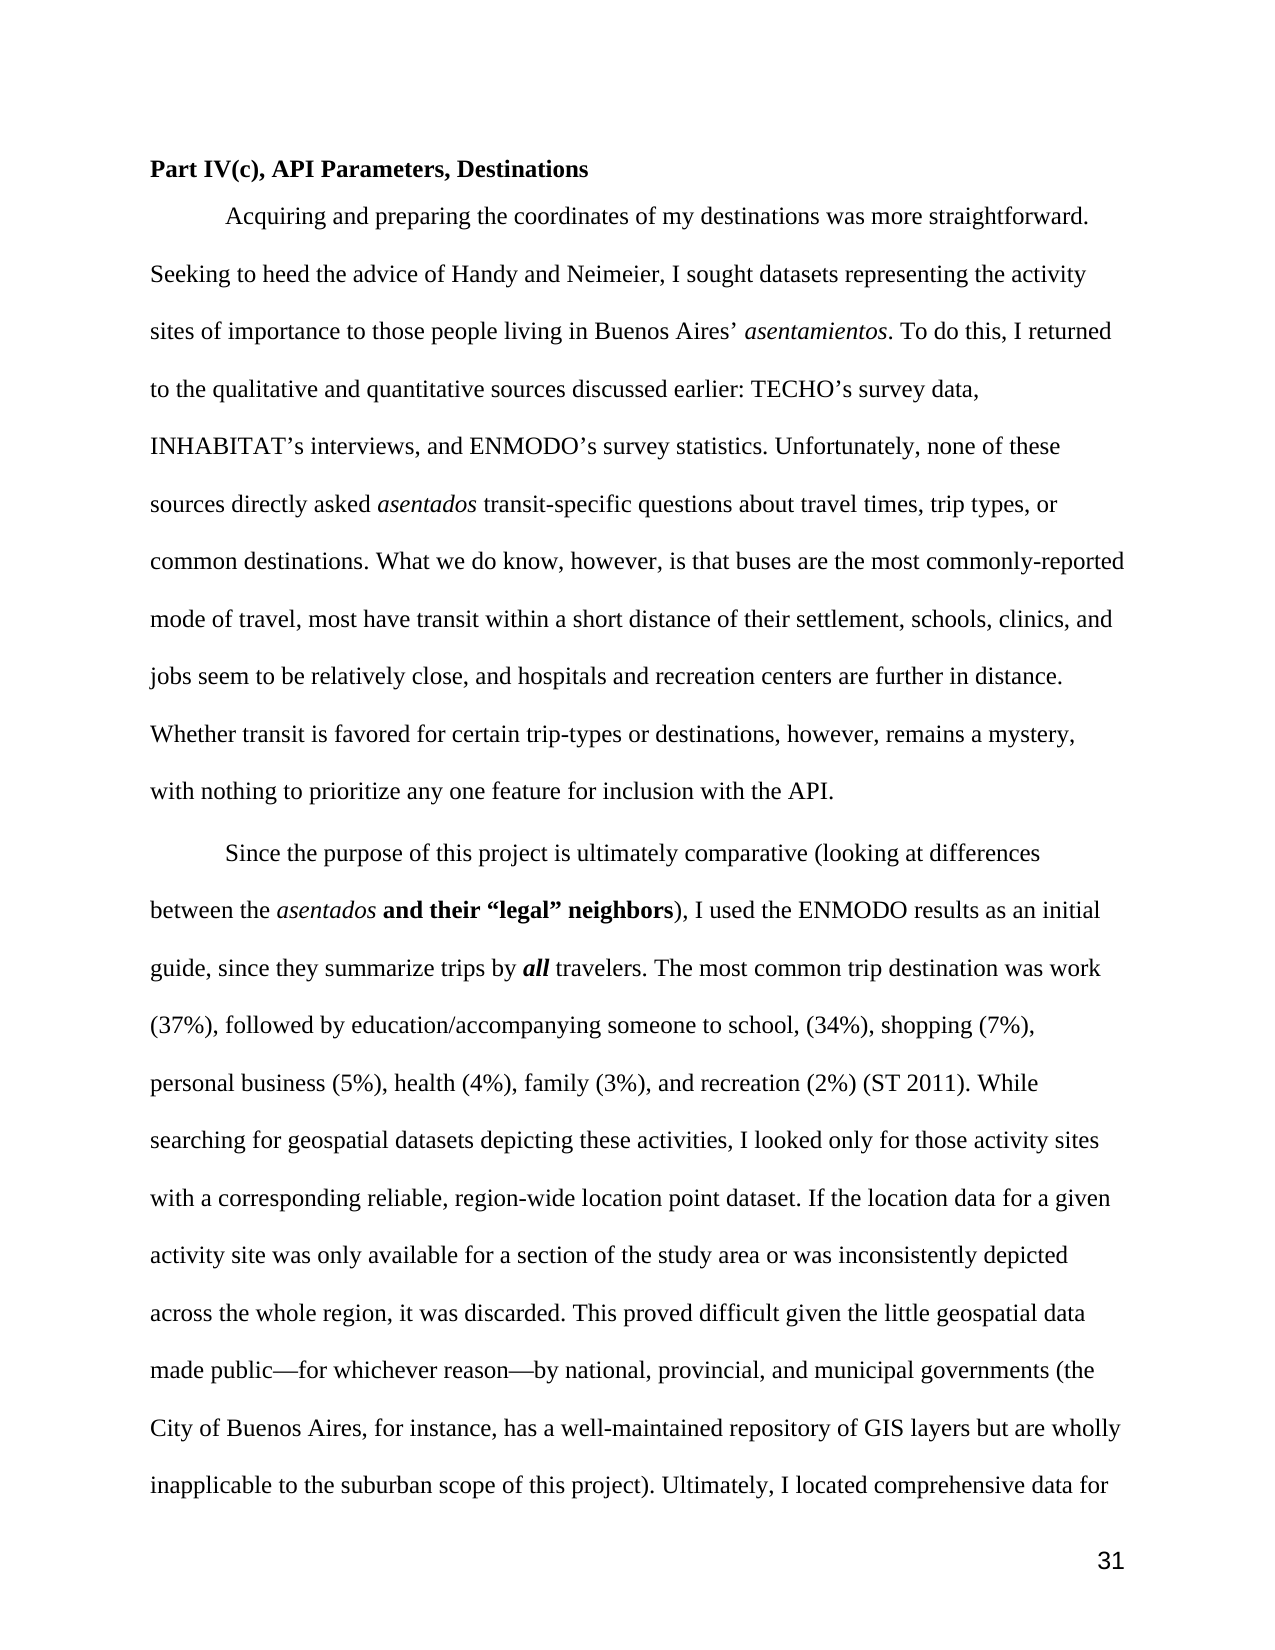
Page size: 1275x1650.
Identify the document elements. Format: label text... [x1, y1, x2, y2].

subtitle Part IV(c), API Parameters, Destinations [150, 154, 1125, 183]
text Acquiring and preparing the coordinates of my destinations was more straightforward. Seeking to heed the advice of Handy and Neimeier, I sought datasets representing the activity sites of importance to those people living in Buenos Aires’ asentamientos. To do this, I returned to the qualitative and quantitative sources discussed earlier: TECHO’s survey data, INHABITAT’s interviews, and ENMODO’s survey statistics. Unfortunately, none of these sources directly asked asentados transit-specific questions about travel times, trip types, or common destinations. What we do know, however, is that buses are the most commonly-reported mode of travel, most have transit within a short distance of their settlement, schools, clinics, and jobs seem to be relatively close, and hospitals and recreation centers are further in distance. Whether transit is favored for certain trip-types or destinations, however, remains a mystery, with nothing to prioritize any one feature for inclusion with the API. [150, 201, 1125, 805]
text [150, 838, 1125, 1499]
